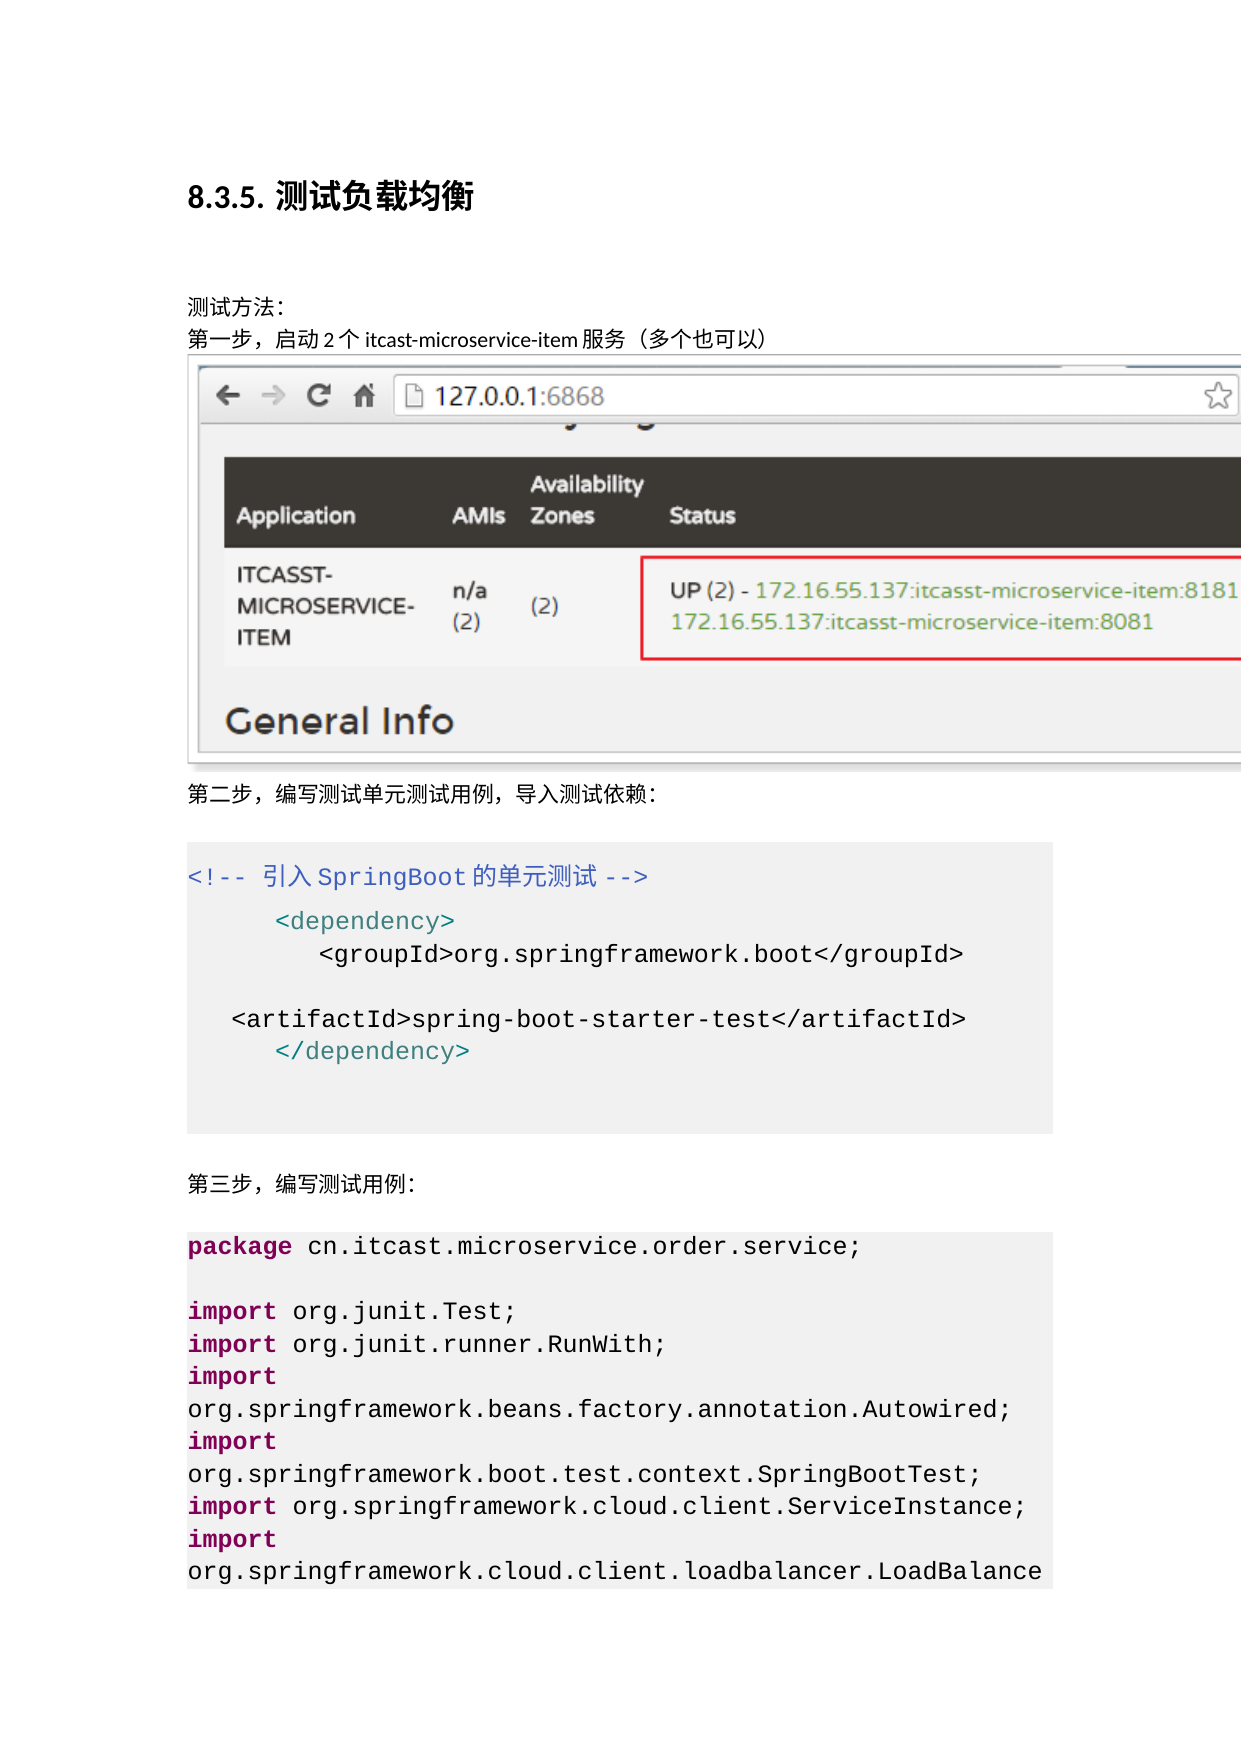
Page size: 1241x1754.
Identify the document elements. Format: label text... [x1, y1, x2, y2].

text import org.springframework.boot.test.context.SpringBootTest; [187, 1427, 1053, 1492]
subtitle 测试负载均衡 [187, 162, 1053, 227]
text 第三步，编写测试用例： [187, 1167, 1053, 1199]
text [187, 1524, 1053, 1589]
text 测试方法： [187, 289, 1053, 322]
text import org.junit.Test; [187, 1297, 1053, 1329]
text <!-- 引入SpringBoot的单元测试 --> [187, 842, 1053, 907]
picture [187, 354, 1241, 772]
text import org.junit.runner.RunWith; [187, 1329, 1053, 1362]
text import org.springframework.cloud.client.ServiceInstance; [187, 1492, 1053, 1524]
text import org.springframework.beans.factory.annotation.Autowired; [187, 1362, 1053, 1427]
text 第一步，启动2个itcast-microservice-item服务（多个也可以） [187, 322, 1053, 354]
text 第二步，编写测试单元测试用例，导入测试依赖： [187, 777, 1053, 809]
text </dependency> [187, 1037, 1053, 1134]
text <groupId>org.springframework.boot</groupId> [187, 939, 1053, 972]
text package cn.itcast.microservice.order.service; [187, 1232, 1053, 1264]
text <dependency> [187, 907, 1053, 939]
text <artifactId>spring-boot-starter-test</artifactId> [187, 972, 1053, 1037]
